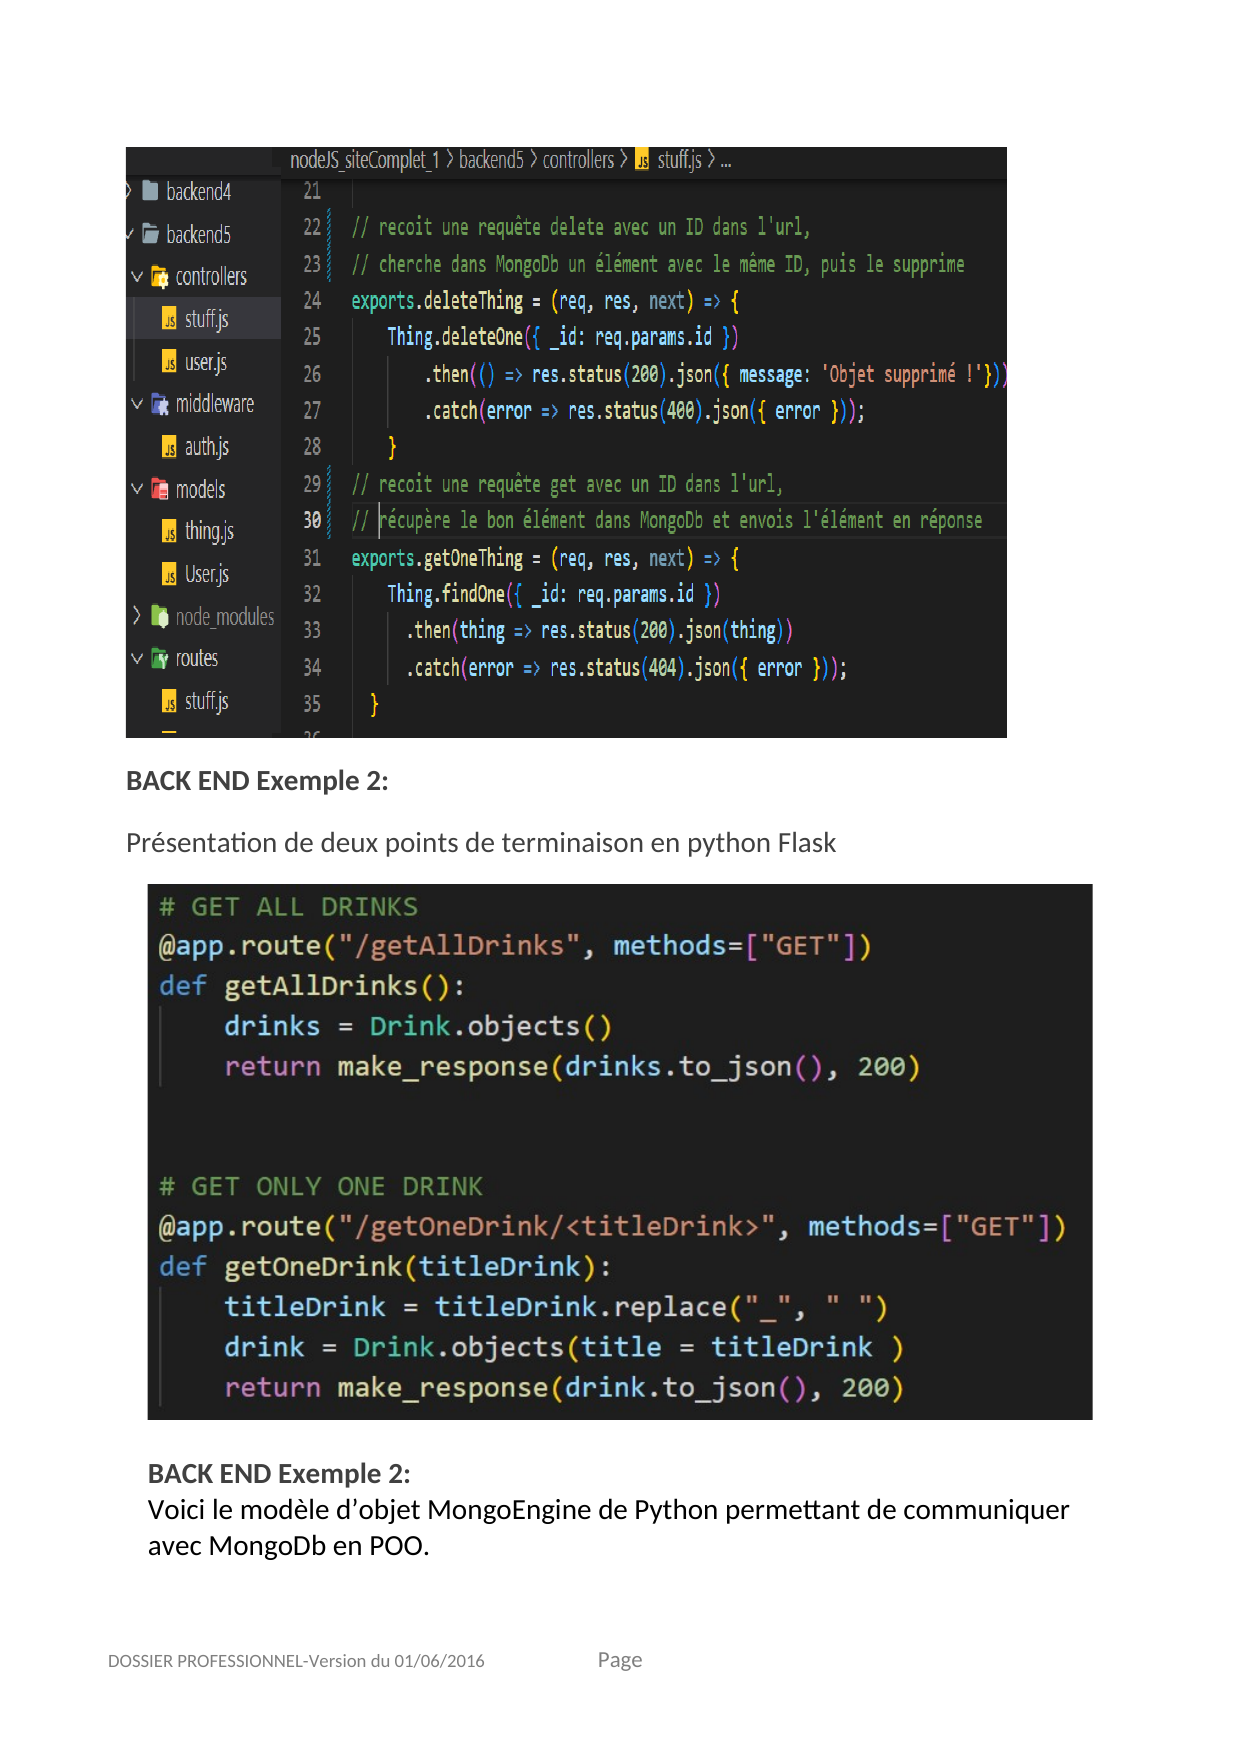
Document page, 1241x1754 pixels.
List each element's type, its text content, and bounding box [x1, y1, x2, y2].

text Voici le modèle d’objet MongoEngine de Python permettant de communiquer avec MongoDb en POO. [148, 1491, 1093, 1562]
picture [147, 884, 1093, 1420]
text BACK END Exemple 2: [148, 1456, 1093, 1491]
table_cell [115, 148, 1133, 884]
picture [125, 147, 1007, 738]
